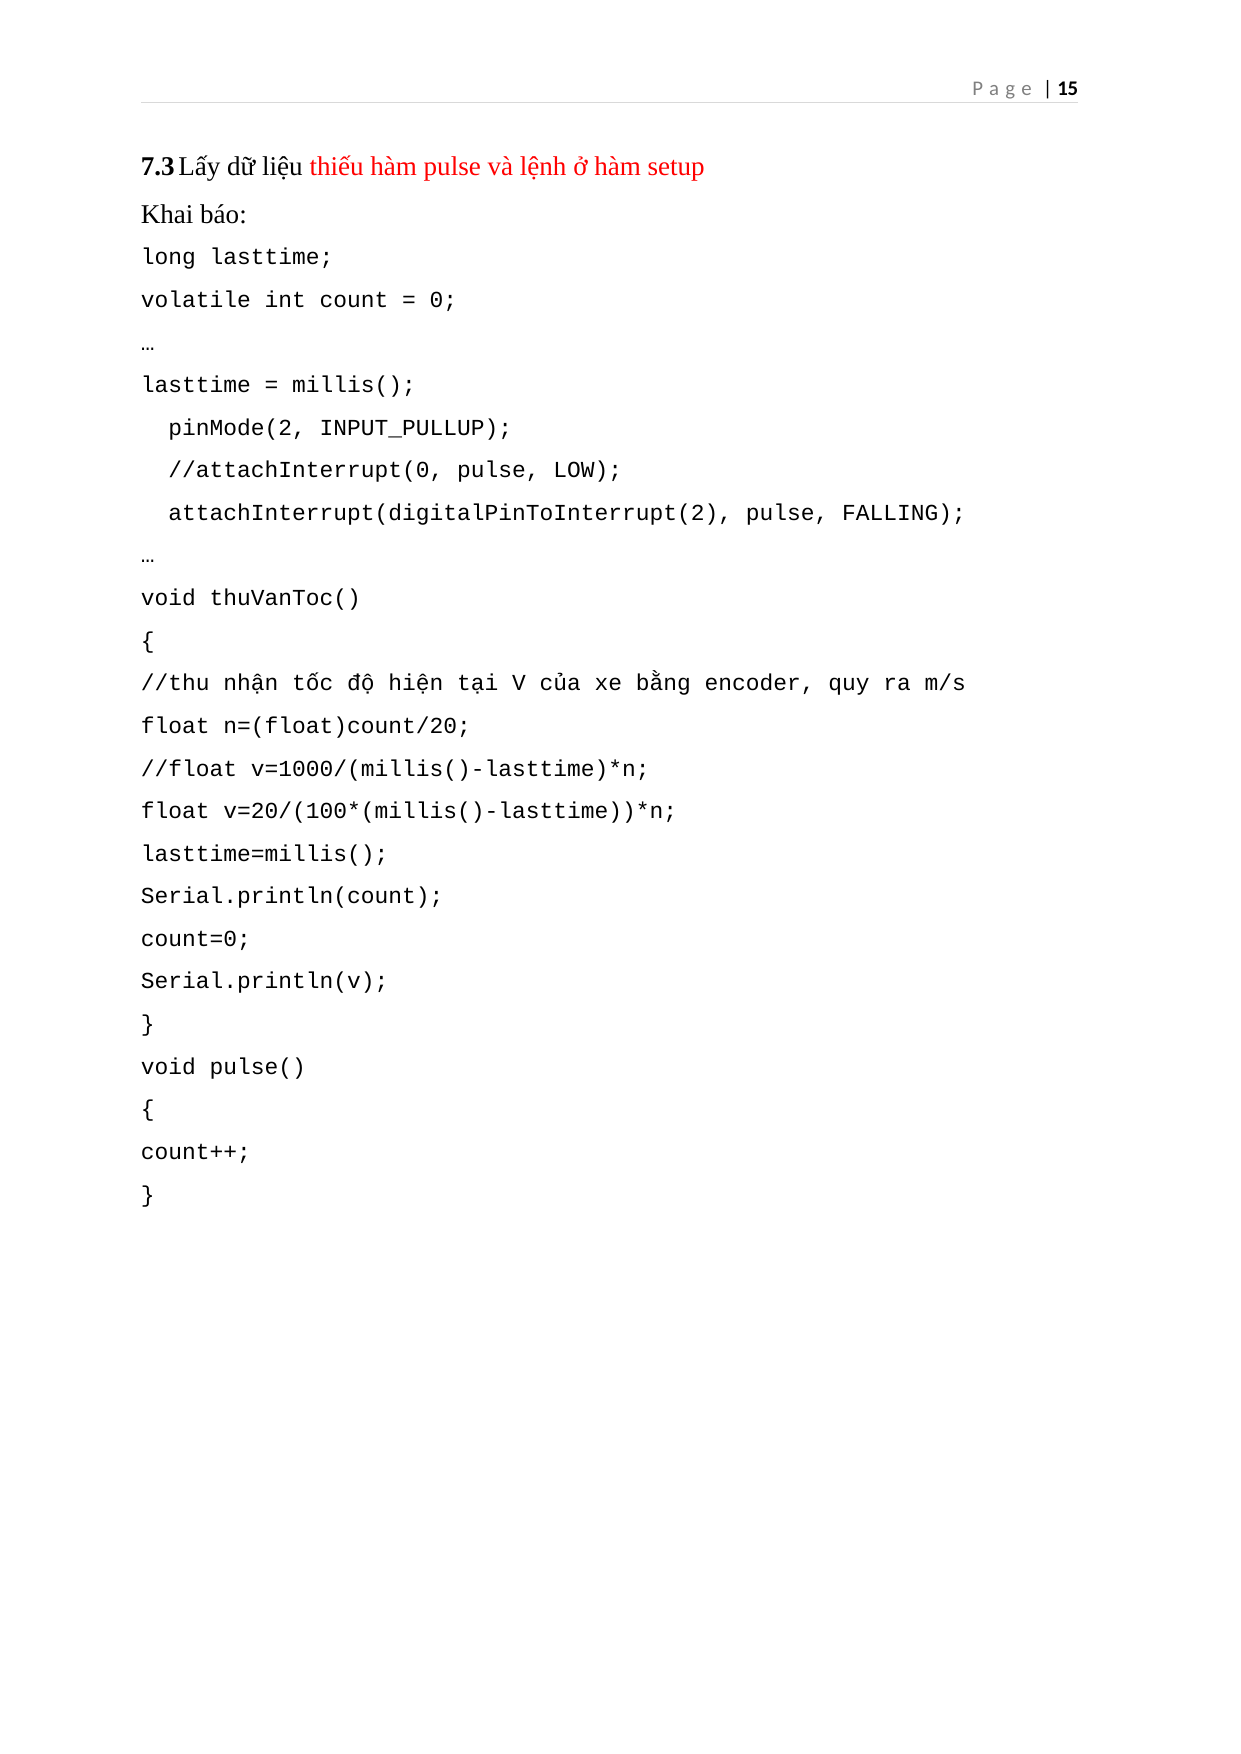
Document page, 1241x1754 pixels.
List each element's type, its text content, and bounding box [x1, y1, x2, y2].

text } [141, 1012, 1078, 1038]
text attachInterrupt(digitalPinToInterrupt(2), pulse, FALLING); [141, 501, 1078, 527]
text //thu nhận tốc độ hiện tại V của xe bằng encoder, quy ra m/s [141, 672, 1078, 698]
text { [141, 629, 1078, 655]
list Lấy dữ liệu thiếu hàm pulse và lệnh ở hàm setup [141, 150, 1078, 181]
text void thuVanToc() [141, 586, 1078, 612]
text lasttime = millis(); [141, 373, 1078, 399]
text float n=(float)count/20; [141, 714, 1078, 740]
text //attachInterrupt(0, pulse, LOW); [141, 459, 1078, 484]
text } [141, 1183, 1078, 1209]
text Serial.println(count); [141, 885, 1078, 911]
text Serial.println(v); [141, 970, 1078, 996]
text … [141, 544, 1078, 570]
text void pulse() [141, 1055, 1078, 1081]
text float v=20/(100*(millis()-lasttime))*n; [141, 799, 1078, 825]
text count=0; [141, 927, 1078, 953]
text count++; [141, 1140, 1078, 1166]
text … [141, 331, 1078, 357]
text Khai báo: [141, 198, 1078, 229]
text { [141, 1098, 1078, 1124]
text lasttime=millis(); [141, 842, 1078, 868]
text volatile int count = 0; [141, 288, 1078, 314]
text long lasttime; [141, 246, 1078, 272]
text //float v=1000/(millis()-lasttime)*n; [141, 757, 1078, 783]
text pinMode(2, INPUT_PULLUP); [141, 416, 1078, 442]
